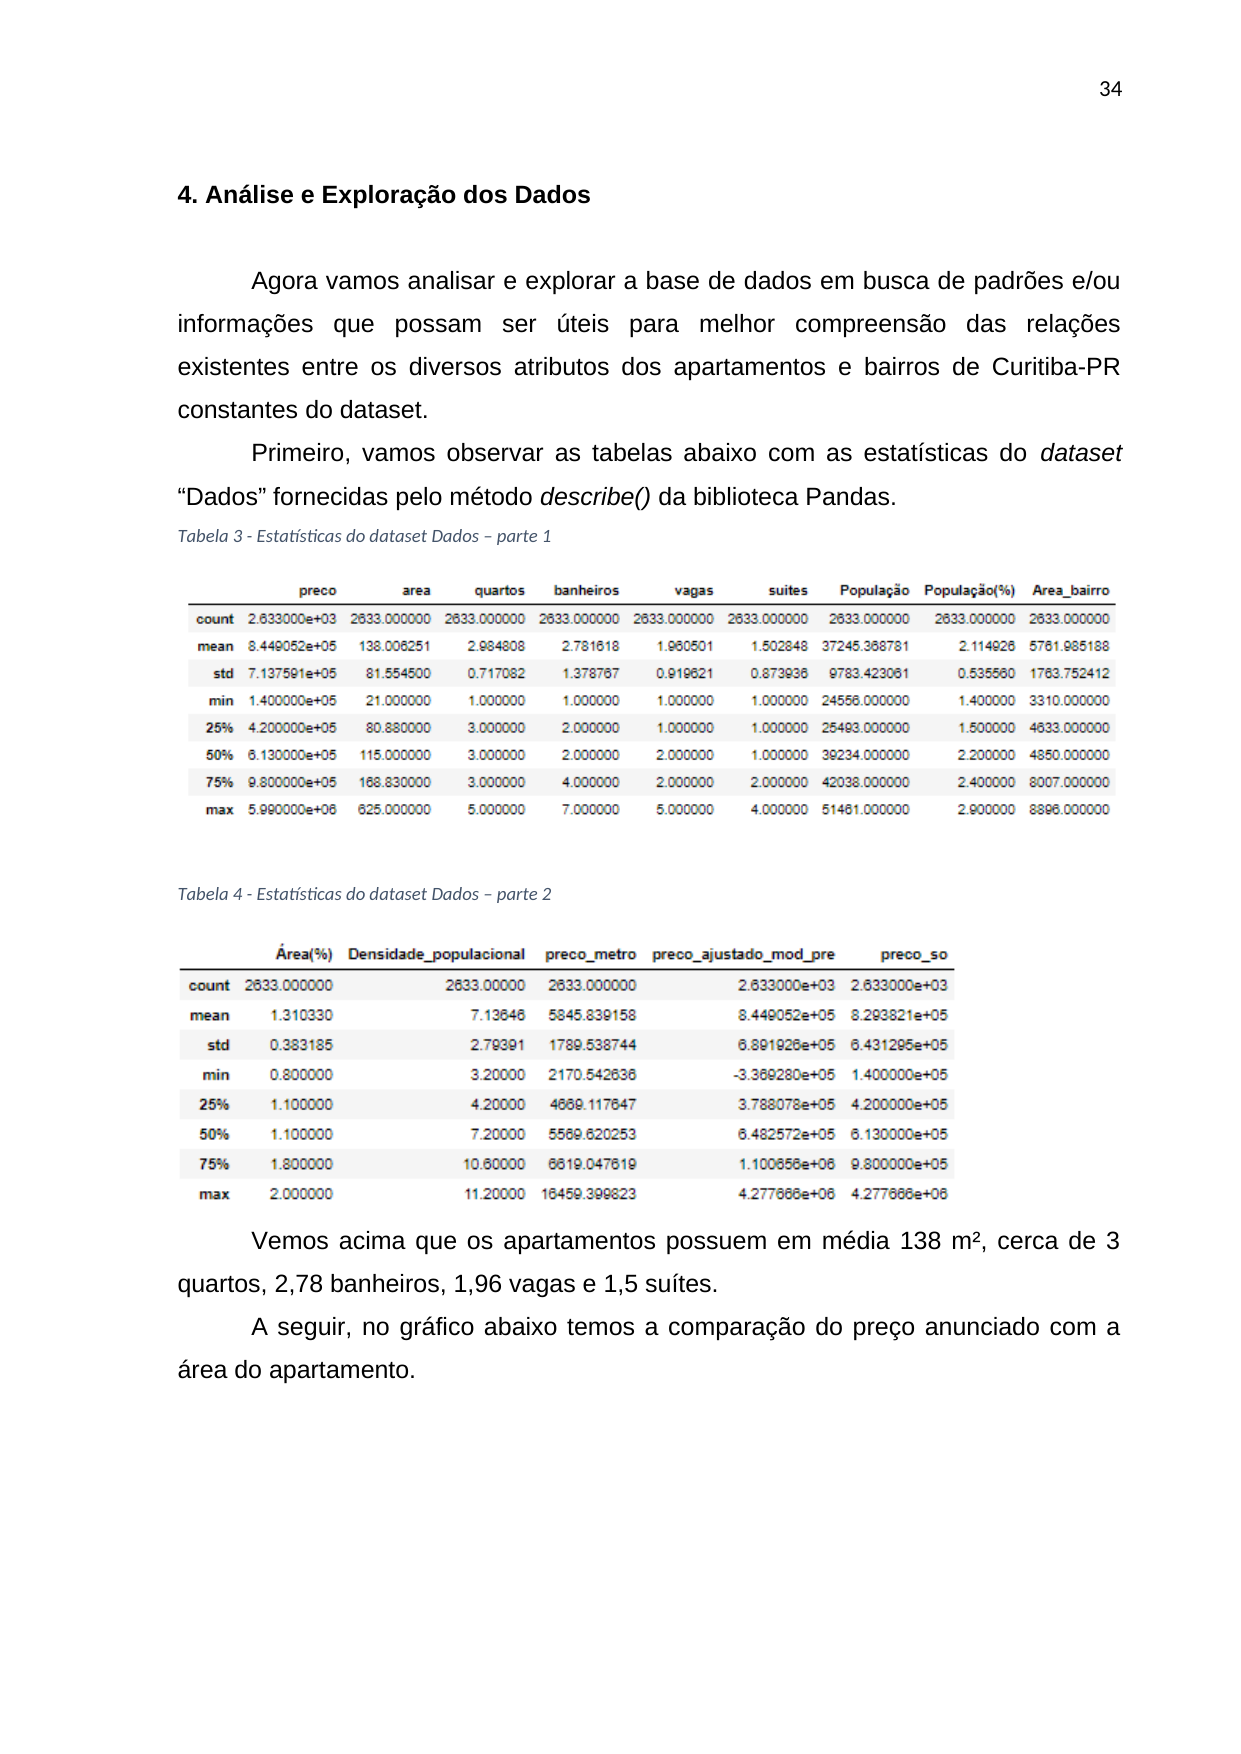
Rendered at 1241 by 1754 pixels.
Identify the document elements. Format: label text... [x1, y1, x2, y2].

text Primeiro, vamos observar as tabelas abaixo com as estatísticas do dataset “Dados” fornecidas pelo método describe() da biblioteca Pandas. [177, 438, 1122, 510]
subtitle 4. Análise e Exploração dos Dados [177, 179, 1122, 208]
picture [177, 926, 964, 1212]
picture [177, 568, 1123, 826]
text Vemos acima que os apartamentos possuem em média 138 m², cerca de 3 quartos, 2,78 banheiros, 1,96 vagas e 1,5 suítes. [177, 1226, 1122, 1298]
text Agora vamos analisar e explorar a base de dados em busca de padrões e/ou informações que possam ser úteis para melhor compreensão das relações existentes entre os diversos atributos dos apartamentos e bairros de Curitiba-PR constantes do dataset. [177, 266, 1122, 424]
text A seguir, no gráfico abaixo temos a comparação do preço anunciado com a área do apartamento. [177, 1312, 1122, 1384]
